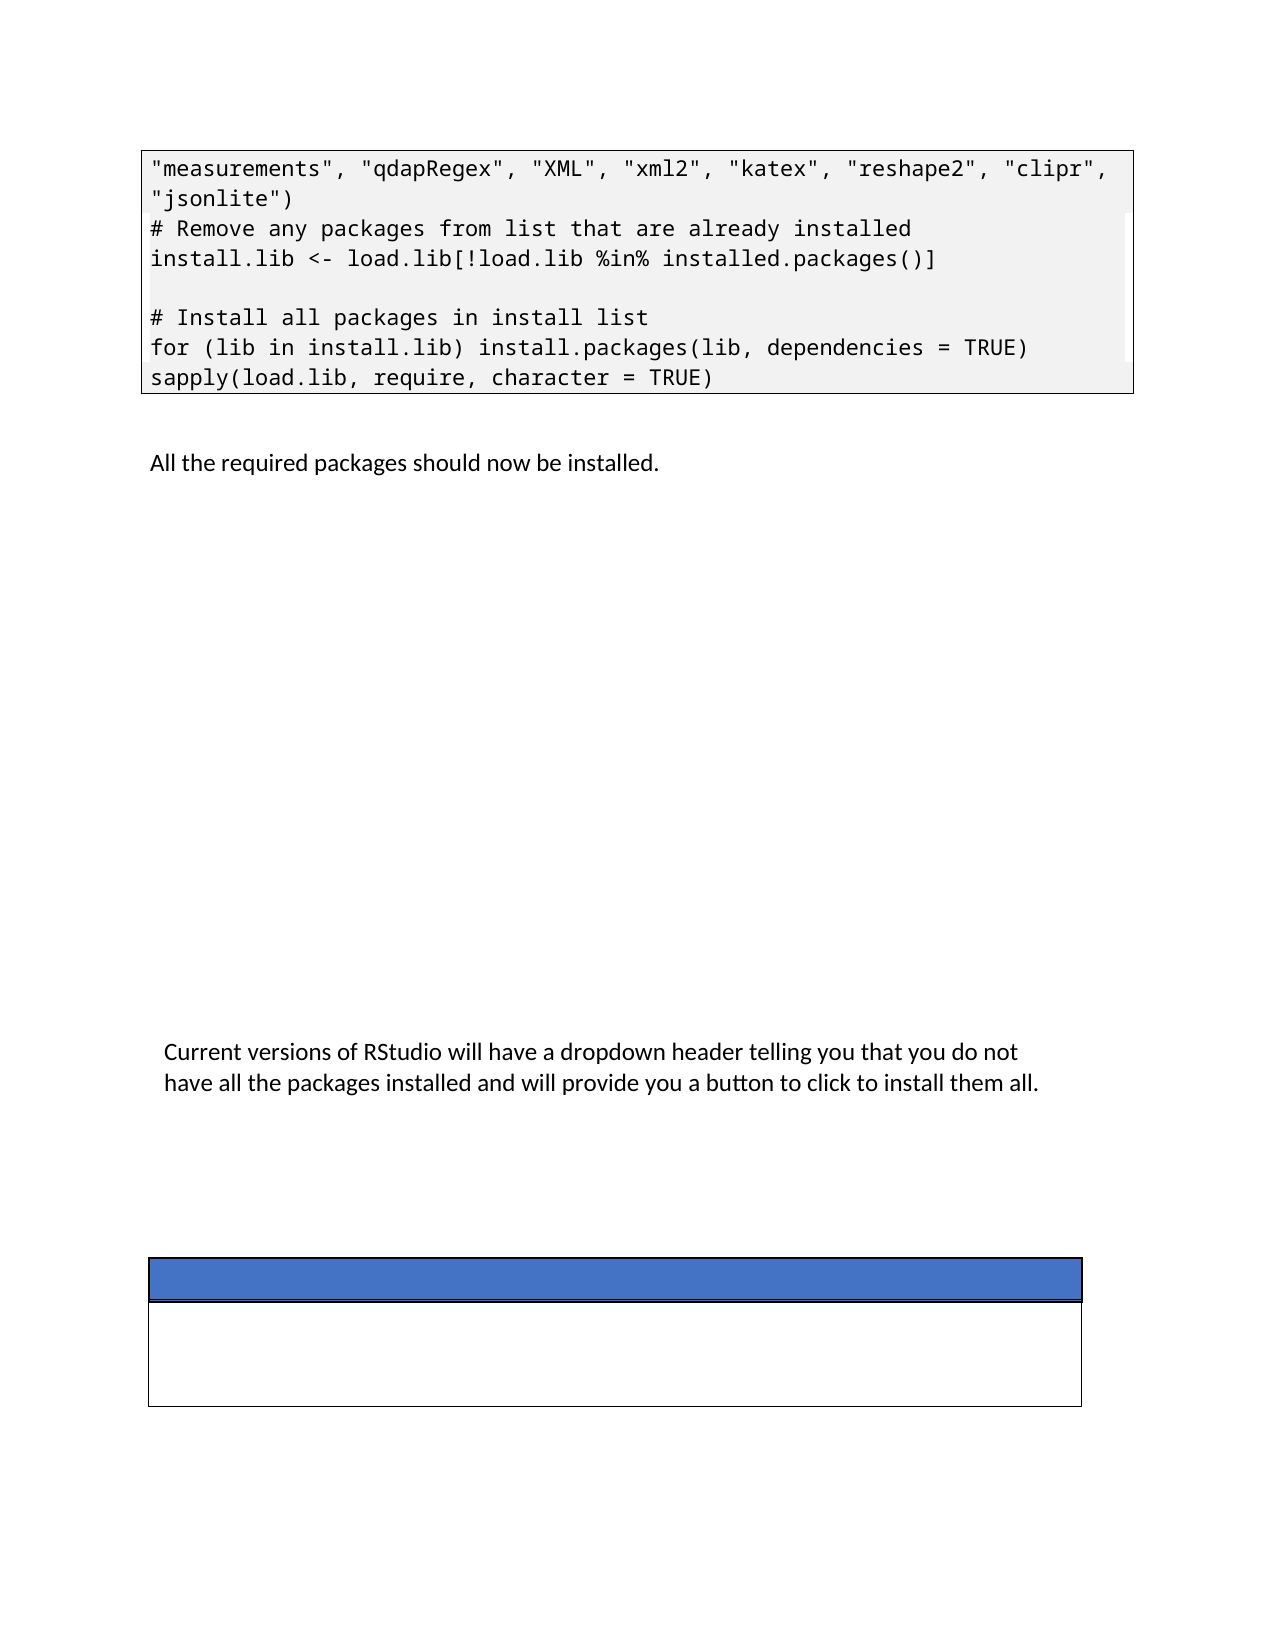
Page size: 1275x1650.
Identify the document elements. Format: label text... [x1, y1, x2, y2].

text sapply(load.lib, require, character = TRUE) [142, 358, 1133, 393]
text All the required packages should now be installed. [150, 447, 1125, 477]
text # Install all packages in install list [150, 302, 1125, 332]
text # Remove any packages from list that are already installed [150, 213, 1125, 242]
text for (lib in install.lib) install.packages(lib, dependencies = TRUE) [150, 332, 1125, 358]
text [142, 151, 1133, 213]
text install.lib <- load.lib[!load.lib %in% installed.packages()] [150, 242, 1125, 272]
